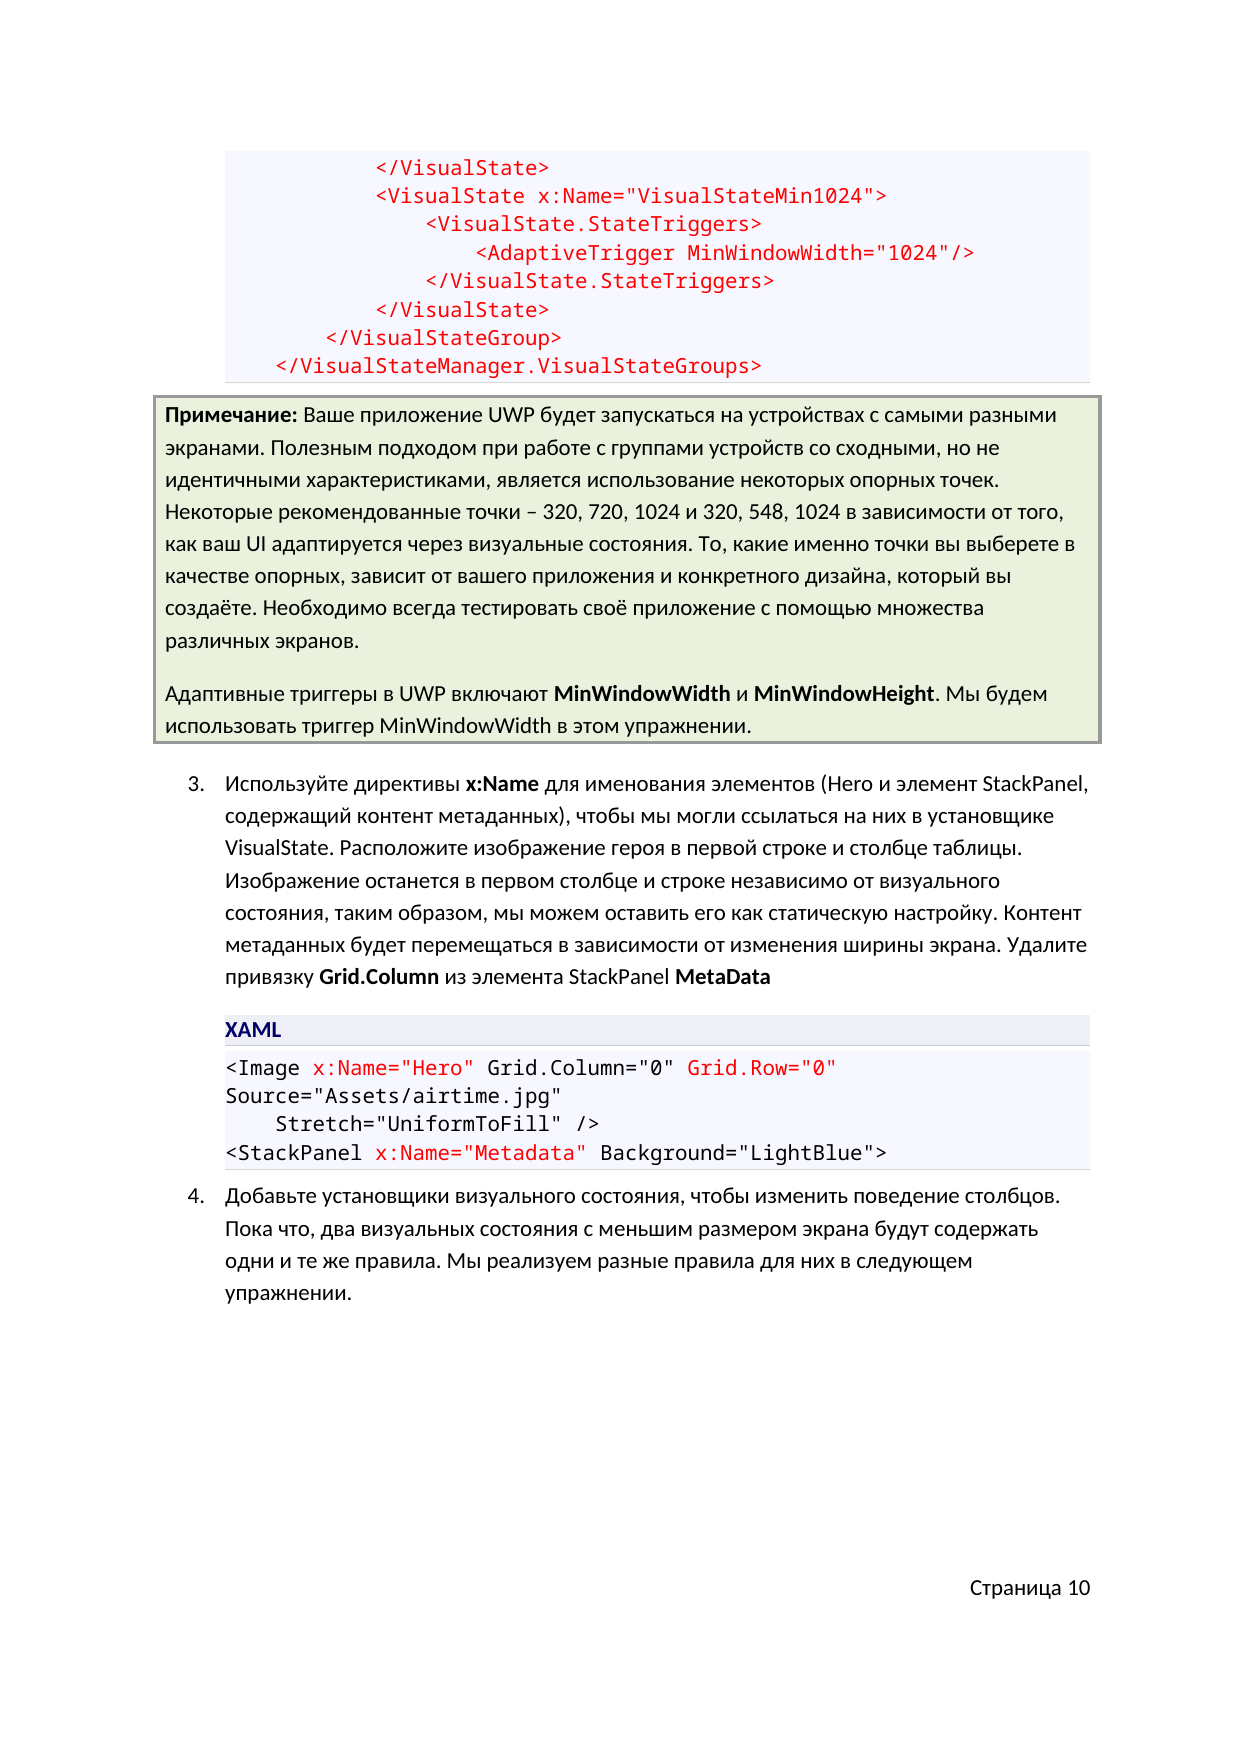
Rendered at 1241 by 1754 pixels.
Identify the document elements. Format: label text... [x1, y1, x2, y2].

text Stretch="UniformToFill" /> [225, 1107, 1090, 1135]
text </VisualStateManager.VisualStateGroups> [225, 349, 1090, 382]
text </VisualState> [225, 292, 1090, 321]
text </VisualState> [225, 151, 1090, 178]
text XAML [225, 1015, 1090, 1045]
list Используйте директивы x:Name для именования элементов (Hero и элемент StackPanel, содержащий контент метаданных), чтобы мы могли ссылаться на них в установщике VisualState. Расположите изображение героя в первой строке и столбце таблицы. Изображение останется в первом столбце и строке независимо от визуального состояния, таким образом, мы можем оставить его как статическую настройку. Контент метаданных будет перемещаться в зависимости от изменения ширины экрана. Удалите привязку Grid.Column из элемента StackPanel MetaData [187, 769, 1090, 990]
text <AdaptiveTrigger MinWindowWidth="1024"/> [225, 235, 1090, 264]
text </VisualStateGroup> [225, 321, 1090, 349]
text <Image x:Name="Hero" Grid.Column="0" Grid.Row="0" Source="Assets/airtime.jpg" [225, 1051, 1090, 1107]
text <VisualState x:Name="VisualStateMin1024"> [225, 178, 1090, 207]
list Добавьте установщики визуального состояния, чтобы изменить поведение столбцов. Пока что, два визуальных состояния с меньшим размером экрана будут содержать одни и те же правила. Мы реализуем разные правила для них в следующем упражнении. [187, 1182, 1090, 1306]
text Адаптивные триггеры в UWP включают MinWindowWidth и MinWindowHeight. Мы будем использовать триггер MinWindowWidth в этом упражнении. [156, 673, 1098, 741]
text <VisualState.StateTriggers> [225, 207, 1090, 235]
text Примечание: Ваше приложение UWP будет запускаться на устройствах с самыми разными экранами. Полезным подходом при работе с группами устройств со сходными, но не идентичными характеристиками, является использование некоторых опорных точек. Некоторые рекомендованные точки – 320, 720, 1024 и 320, 548, 1024 в зависимости от того, как ваш UI адаптируется через визуальные состояния. То, какие именно точки вы выберете в качестве опорных, зависит от вашего приложения и конкретного дизайна, который вы создаёте. Необходимо всегда тестировать своё приложение с помощью множества различных экранов. [156, 398, 1098, 654]
text <StackPanel x:Name="Metadata" Background="LightBlue"> [225, 1135, 1090, 1169]
text </VisualState.StateTriggers> [225, 264, 1090, 292]
